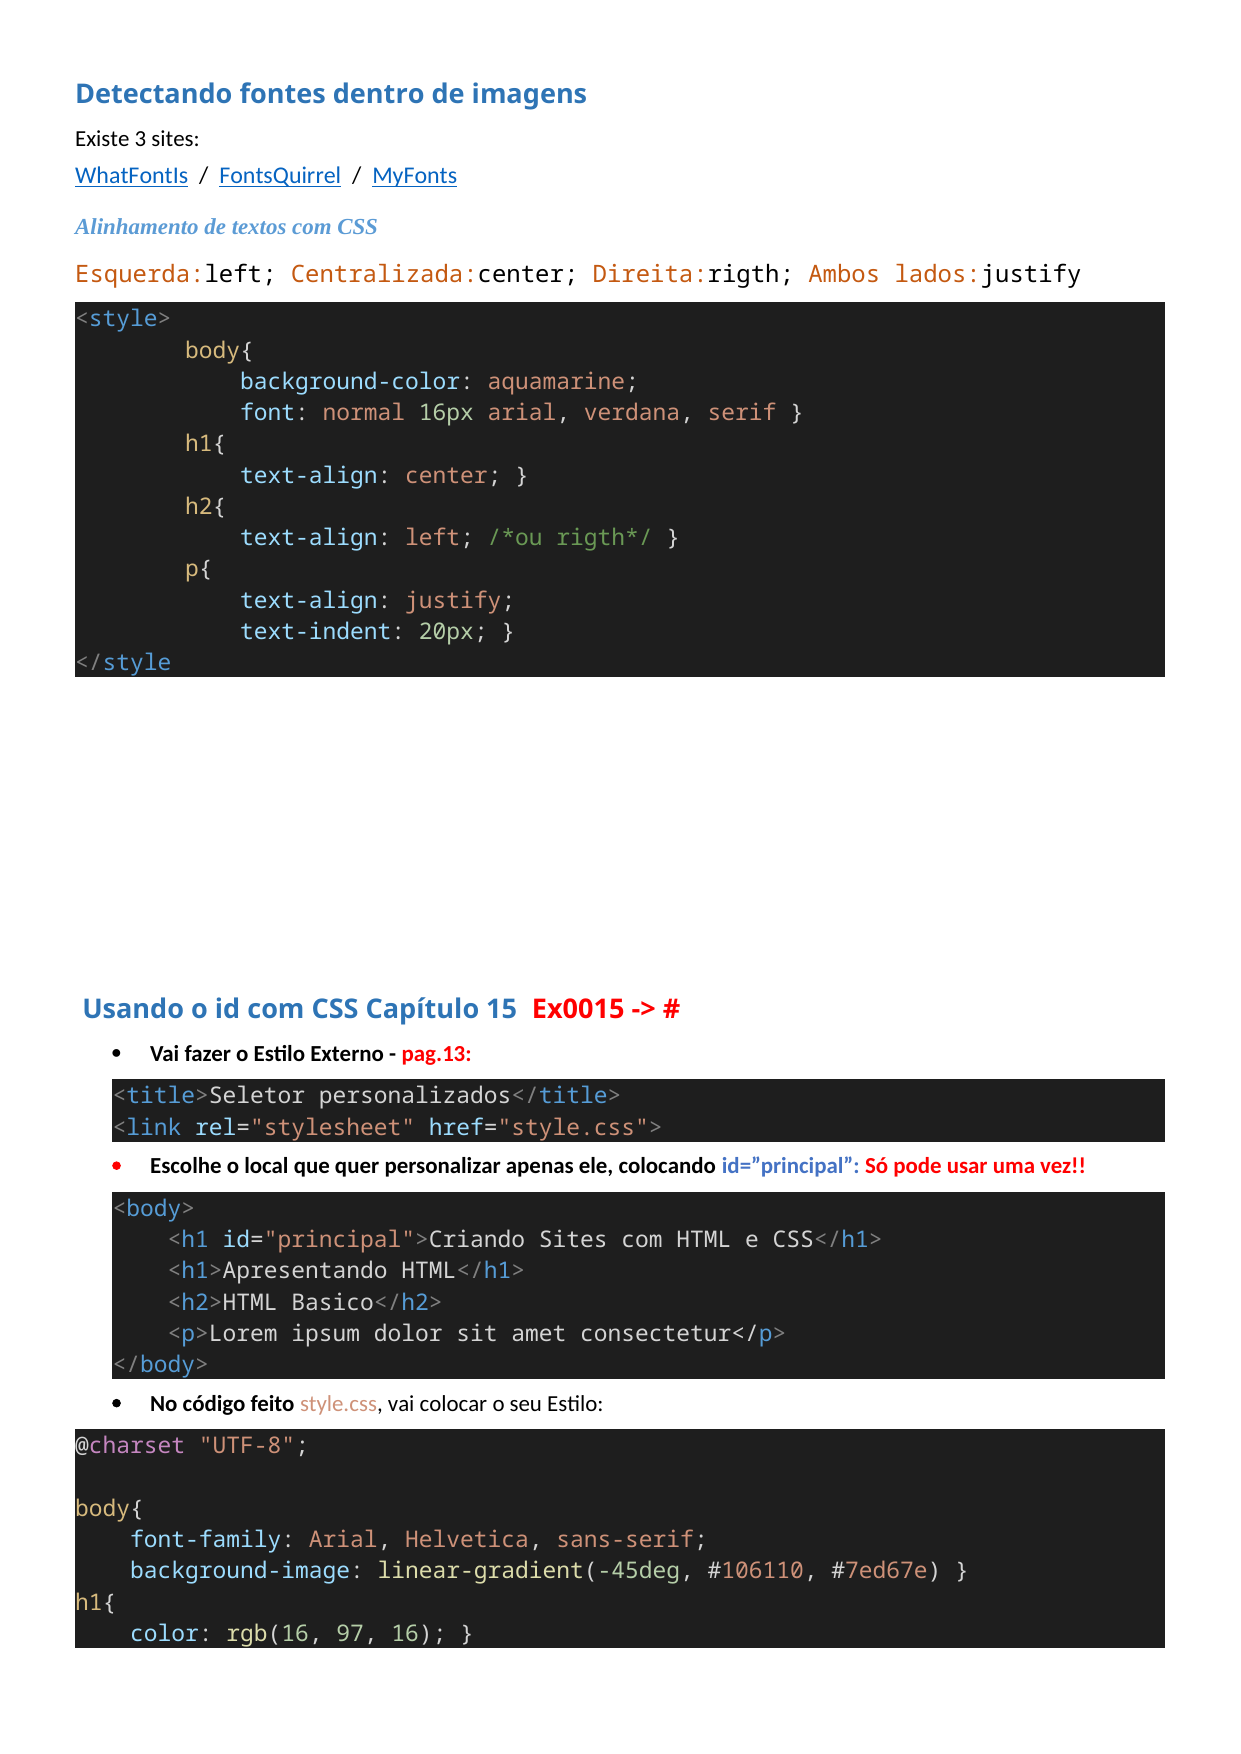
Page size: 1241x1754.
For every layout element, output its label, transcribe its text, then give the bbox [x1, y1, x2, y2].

text <h1>Apresentando HTML</h1> [112, 1254, 1165, 1286]
list WhatFontIs / FontsQuirrel / MyFonts [75, 152, 1165, 190]
subtitle Vai fazer o Estilo Externo - pag.13: [112, 1029, 1165, 1067]
text text-align: center; } [75, 458, 1165, 490]
list Existe 3 sites: [75, 115, 1165, 152]
text font-family: Arial, Helvetica, sans-serif; [75, 1523, 1165, 1554]
text color: rgb(16, 97, 16); } [75, 1617, 1165, 1648]
text body{ [75, 333, 1165, 365]
subtitle Alinhamento de textos com CSS [75, 202, 1165, 240]
text Esquerda:left; Centralizada:center; Direita:rigth; Ambos lados:justify [75, 252, 1165, 290]
text text-align: left; /*ou rigth*/ } [75, 521, 1165, 552]
text </body> [112, 1348, 1165, 1379]
text background-image: linear-gradient(-45deg, #106110, #7ed67e) } [75, 1554, 1165, 1586]
text <title>Seletor personalizados</title> [112, 1079, 1165, 1111]
text text-indent: 20px; } [75, 615, 1165, 646]
text h1{ [75, 427, 1165, 458]
text <p>Lorem ipsum dolor sit amet consectetur</p> [112, 1317, 1165, 1348]
text <h1 id="principal">Criando Sites com HTML e CSS</h1> [112, 1223, 1165, 1254]
subtitle Detectando fontes dentro de imagens [75, 75, 1165, 112]
text <style> [75, 302, 1165, 333]
text <body> [112, 1192, 1165, 1223]
text text-align: justify; [75, 583, 1165, 615]
list No código feito style.css, vai colocar o seu Estilo: [112, 1379, 1165, 1417]
list Escolhe o local que quer personalizar apenas ele, colocando id=”principal”: Só pode usar uma vez!! [112, 1142, 1165, 1179]
text p{ [75, 552, 1165, 583]
text h1{ [75, 1586, 1165, 1617]
text <h2>HTML Basico</h2> [112, 1286, 1165, 1317]
text background-color: aquamarine; [75, 365, 1165, 396]
text </style [75, 646, 1165, 677]
text @charset "UTF-8"; [75, 1429, 1165, 1461]
text font: normal 16px arial, verdana, serif } [75, 396, 1165, 427]
text h2{ [75, 490, 1165, 521]
text <link rel="stylesheet" href="style.css"> [112, 1111, 1165, 1142]
subtitle Usando o id com CSS Capítulo 15 Ex0015 -> # [75, 990, 1165, 1027]
text body{ [75, 1492, 1165, 1523]
